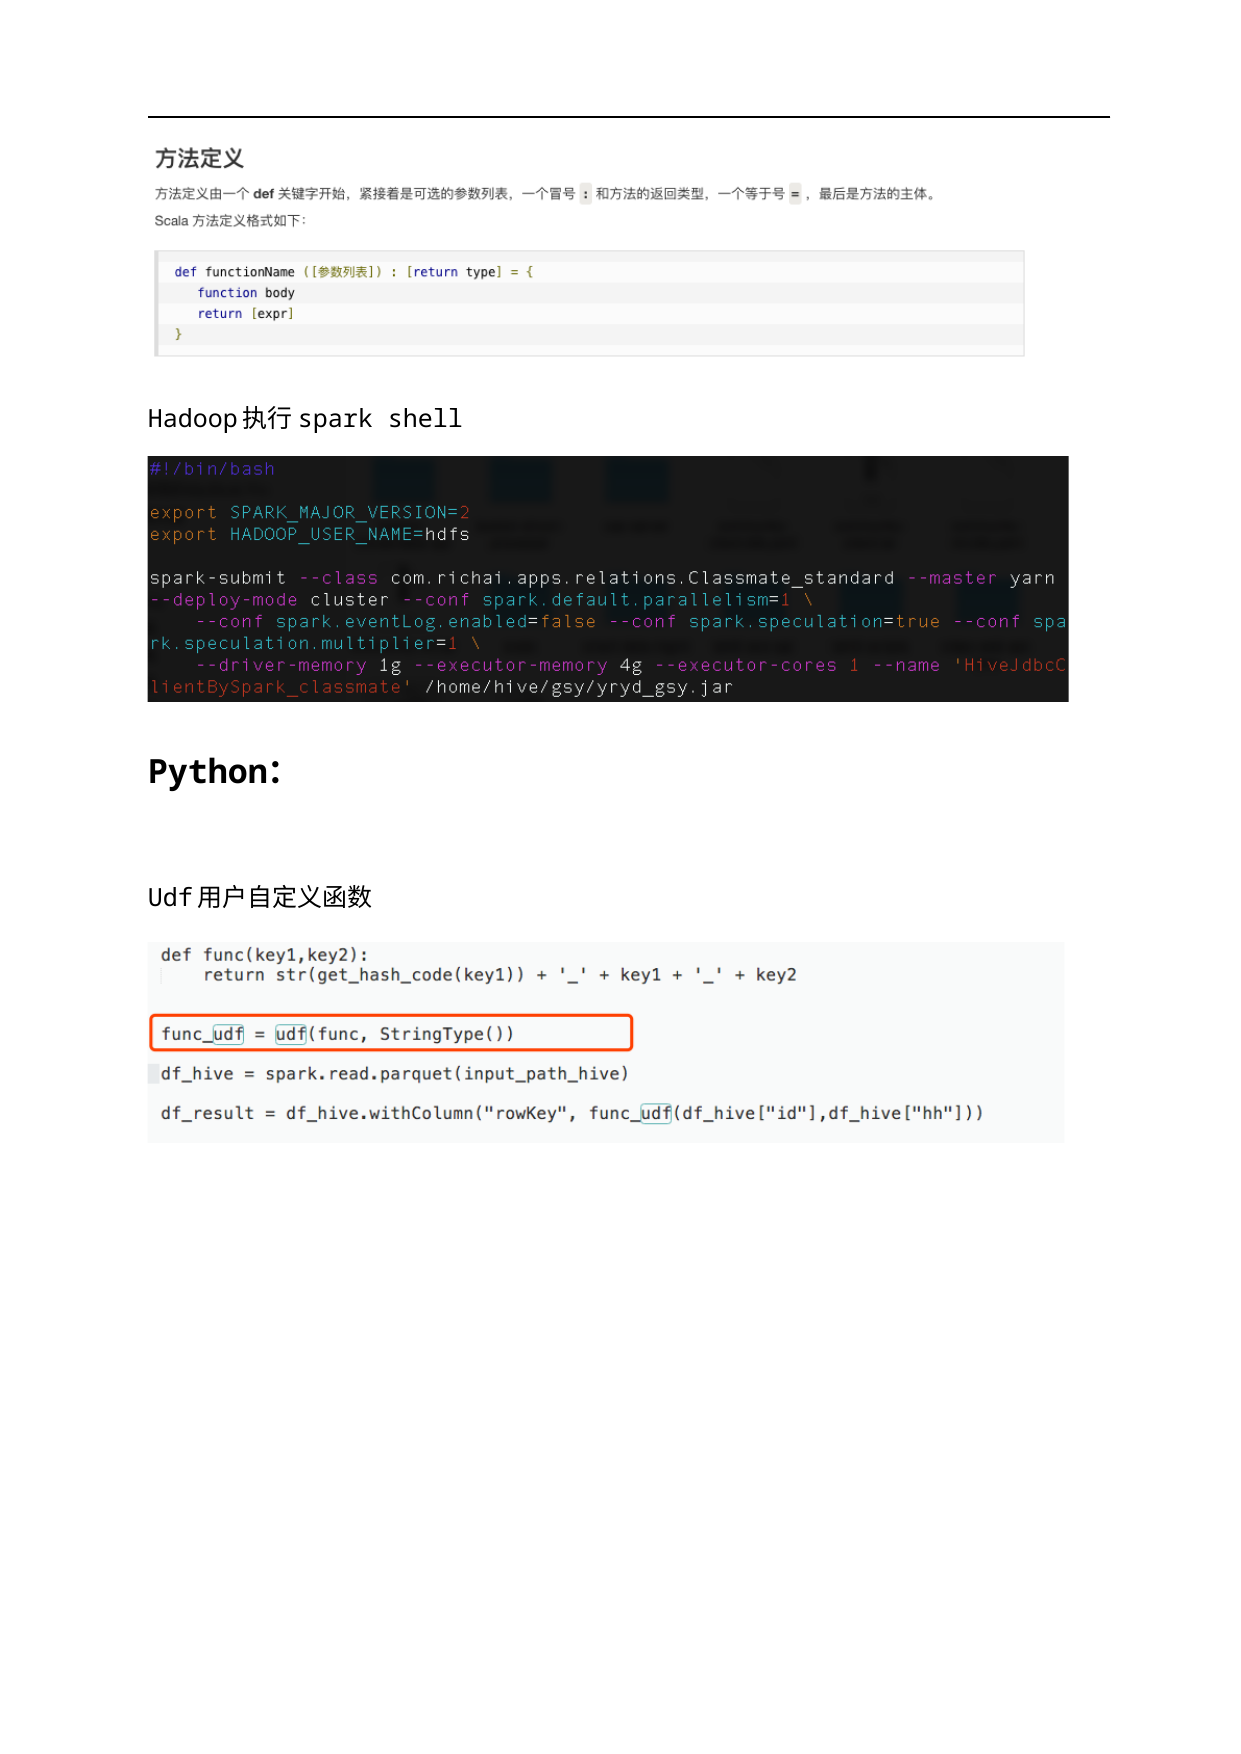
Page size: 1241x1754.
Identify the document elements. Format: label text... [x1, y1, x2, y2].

text Hadoop执行spark shell [148, 384, 1110, 449]
picture [147, 456, 1069, 702]
picture [147, 139, 1034, 369]
subtitle Python： [148, 736, 1110, 801]
picture [147, 942, 1065, 1143]
text Udf用户自定义函数 [148, 863, 1110, 928]
